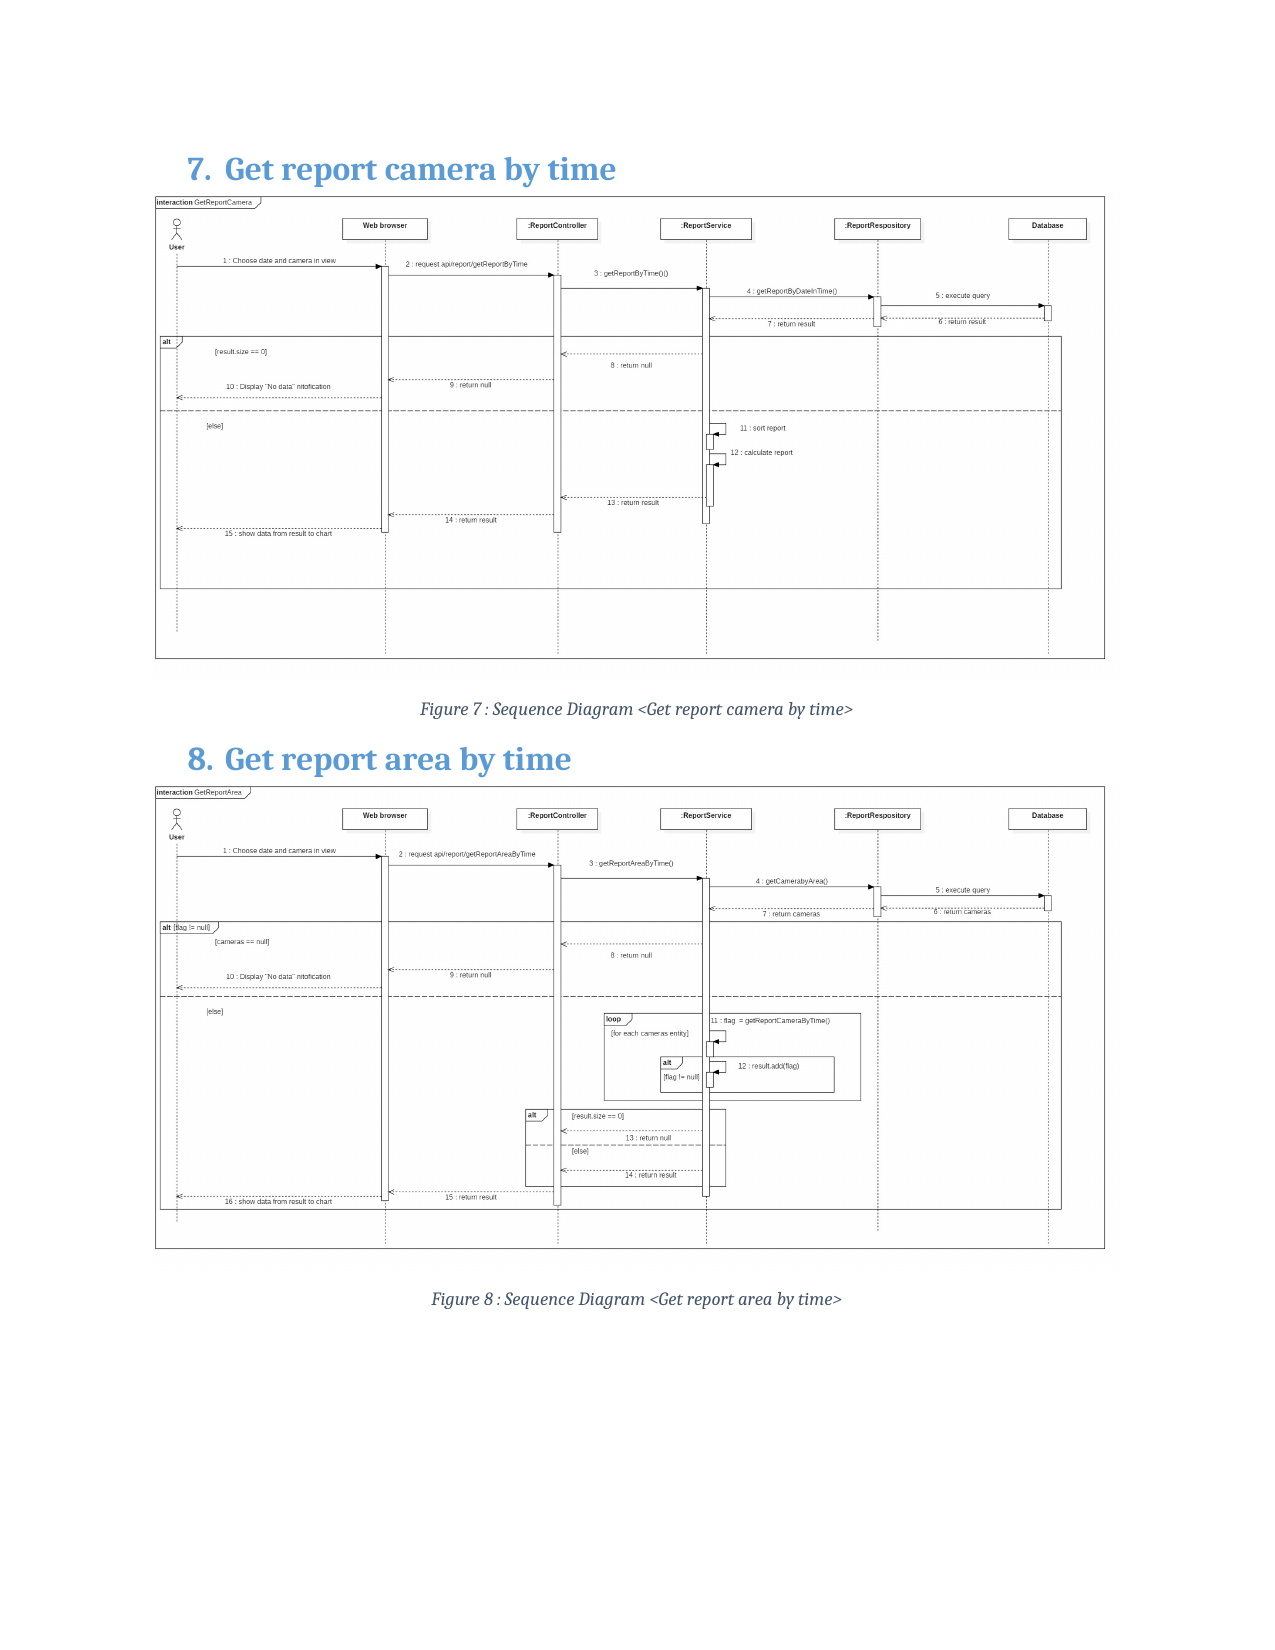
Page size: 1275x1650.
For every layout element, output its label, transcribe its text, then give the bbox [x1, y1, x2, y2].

picture [150, 191, 1126, 680]
subtitle Get report camera by time [187, 150, 1125, 188]
subtitle Get report area by time [187, 741, 1125, 779]
picture [150, 782, 1126, 1270]
